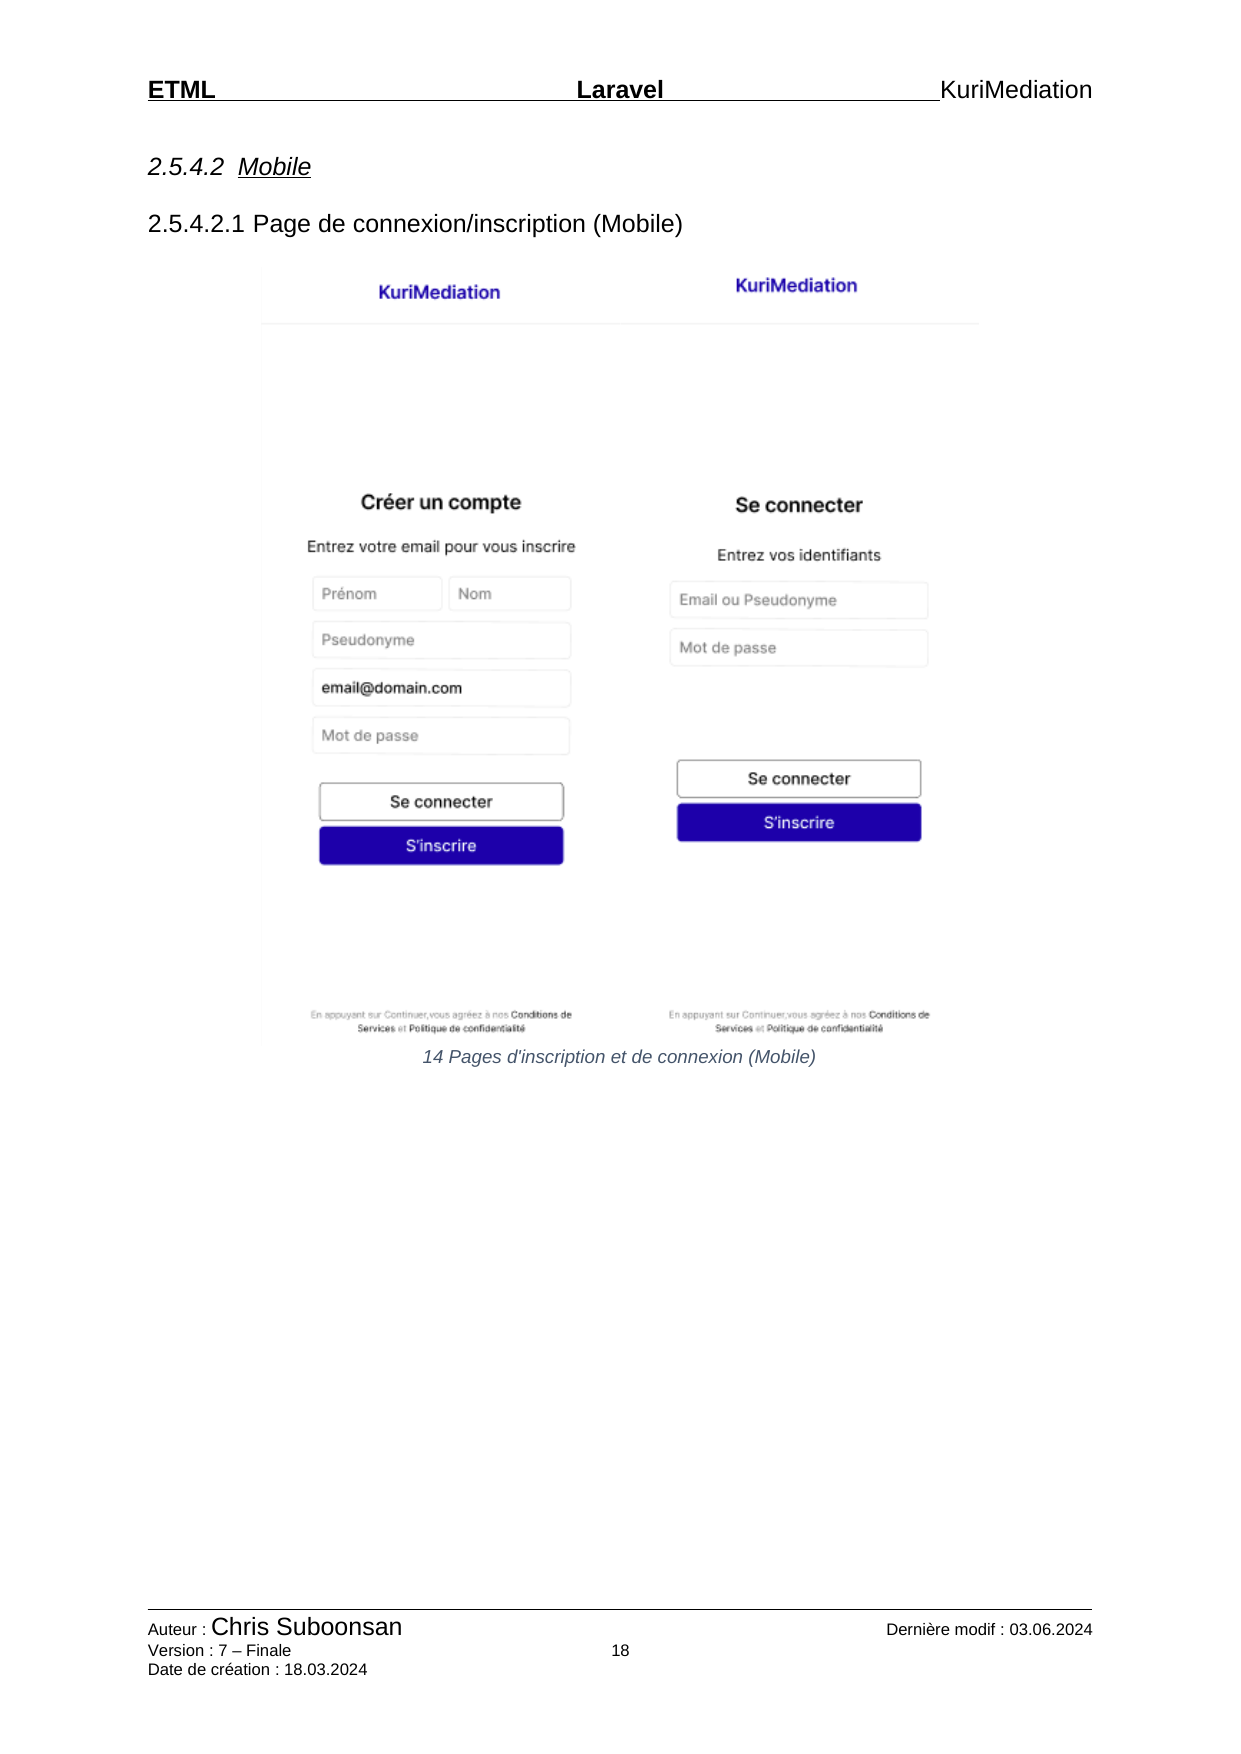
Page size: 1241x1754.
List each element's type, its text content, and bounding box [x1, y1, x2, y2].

text 14 Pages d'inscription et de connexion (Mobile) [148, 1046, 1092, 1068]
subtitle Mobile [148, 152, 1092, 180]
subtitle Page de connexion/inscription (Mobile) [148, 209, 1092, 238]
picture [261, 266, 979, 1046]
